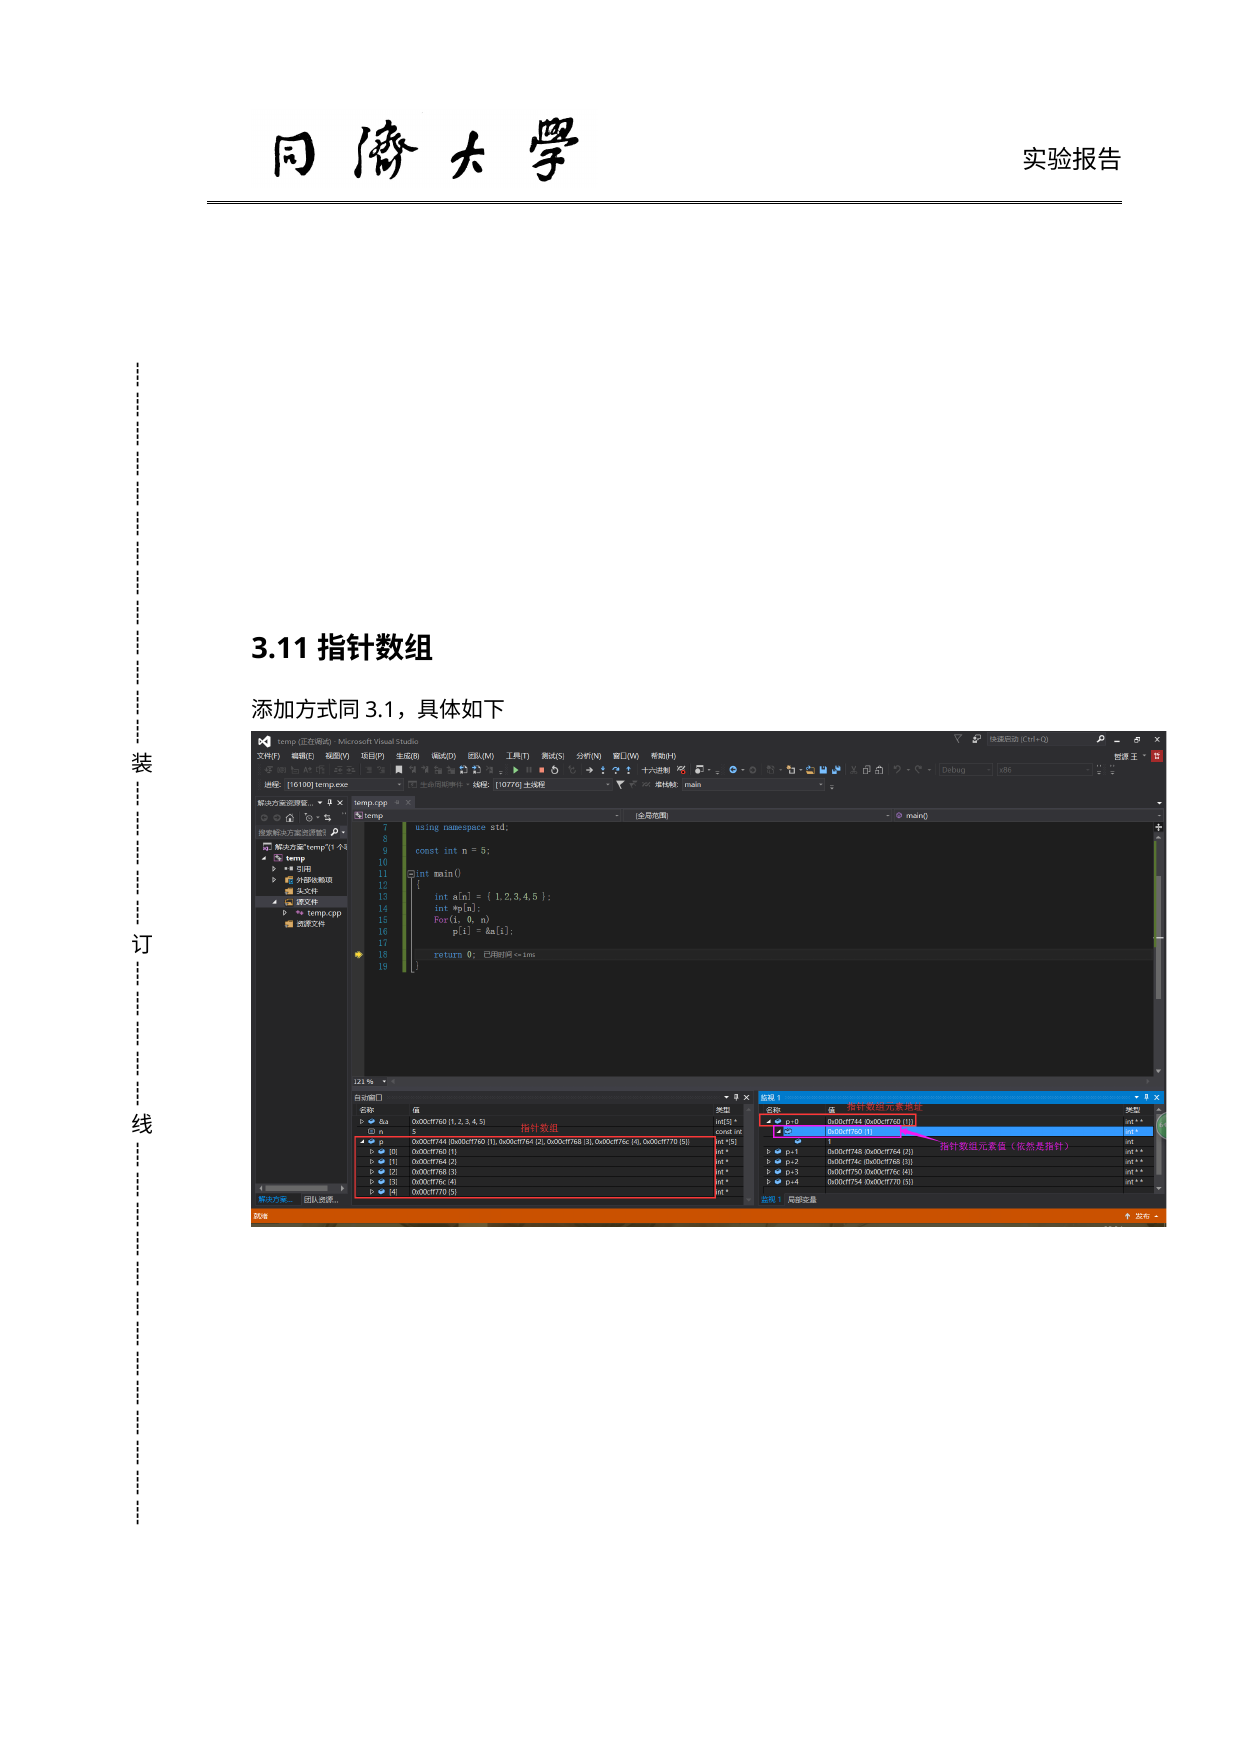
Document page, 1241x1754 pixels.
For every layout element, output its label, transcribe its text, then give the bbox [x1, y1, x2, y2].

picture [251, 731, 1167, 1227]
text 添加方式同3.1，具体如下 [207, 692, 1122, 724]
picture [251, 109, 598, 188]
text 3.11 指针数组 [207, 624, 1122, 667]
